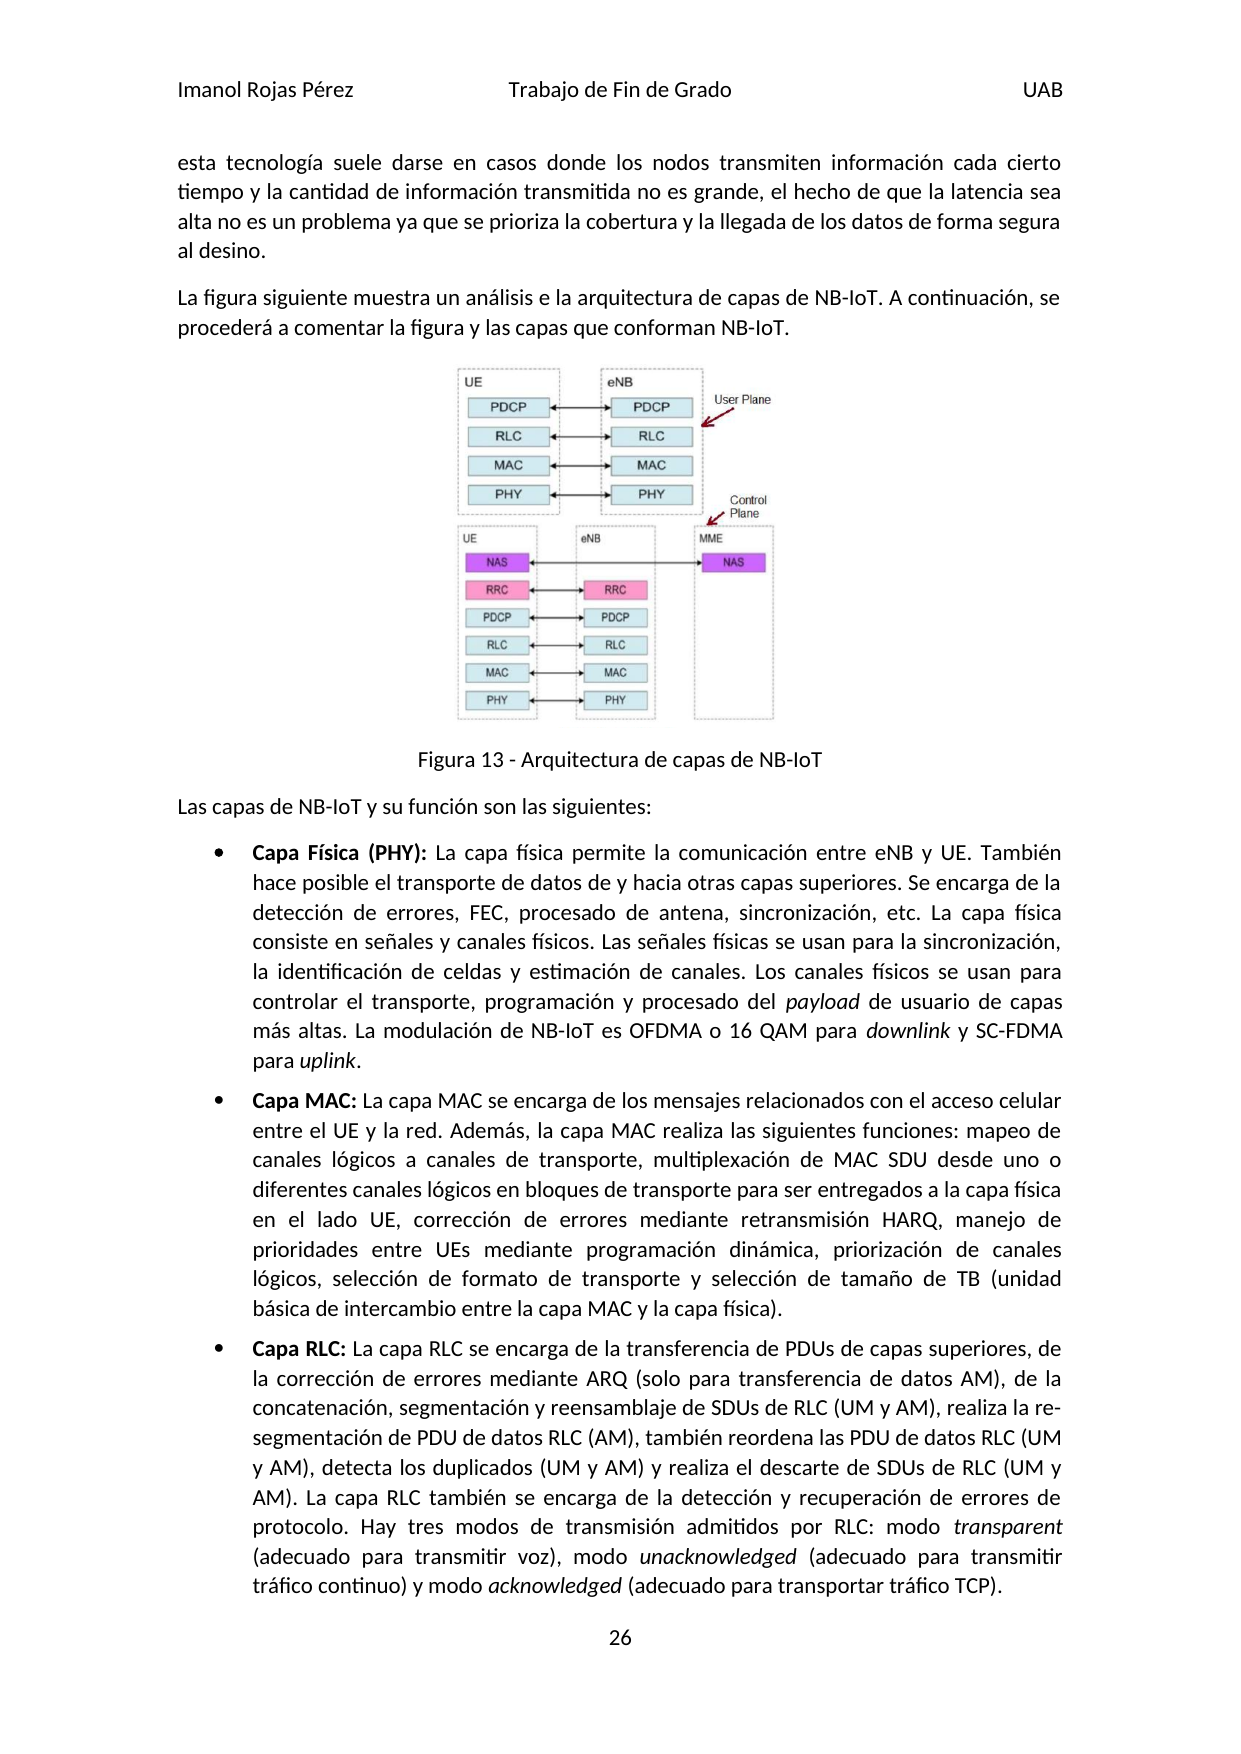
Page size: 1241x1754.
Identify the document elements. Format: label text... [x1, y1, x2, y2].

picture [451, 359, 790, 728]
list Capa Física (PHY): La capa física permite la comunicación entre eNB y UE. También hace posible el transporte de datos de y hacia otras capas superiores. Se encarga de la detección de errores, FEC, procesado de antena, sincronización, etc. La capa física consiste en señales y canales físicos. Las señales físicas se usan para la sincronización, la identificación de celdas y estimación de canales. Los canales físicos se usan para controlar el transporte, programación y procesado del payload de usuario de capas más altas. La modulación de NB-IoT es OFDMA o 16 QAM para downlink y SC-FDMA para uplink. [215, 838, 1063, 1074]
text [177, 148, 1063, 265]
text La figura siguiente muestra un análisis e la arquitectura de capas de NB-IoT. A continuación, se procederá a comentar la figura y las capas que conforman NB-IoT. [177, 283, 1063, 341]
text Las capas de NB-IoT y su función son las siguientes: [177, 792, 1063, 820]
text Figura 13 - Arquitectura de capas de NB-IoT [177, 746, 1063, 774]
list Capa MAC: La capa MAC se encarga de los mensajes relacionados con el acceso celular entre el UE y la red. Además, la capa MAC realiza las siguientes funciones: mapeo de canales lógicos a canales de transporte, multiplexación de MAC SDU desde uno o diferentes canales lógicos en bloques de transporte para ser entregados a la capa física en el lado UE, corrección de errores mediante retransmisión HARQ, manejo de prioridades entre UEs mediante programación dinámica, priorización de canales lógicos, selección de formato de transporte y selección de tamaño de TB (unidad básica de intercambio entre la capa MAC y la capa física). [215, 1086, 1063, 1322]
list Capa RLC: La capa RLC se encarga de la transferencia de PDUs de capas superiores, de la corrección de errores mediante ARQ (solo para transferencia de datos AM), de la concatenación, segmentación y reensamblaje de SDUs de RLC (UM y AM), realiza la re-segmentación de PDU de datos RLC (AM), también reordena las PDU de datos RLC (UM y AM), detecta los duplicados (UM y AM) y realiza el descarte de SDUs de RLC (UM y AM). La capa RLC también se encarga de la detección y recuperación de errores de protocolo. Hay tres modos de transmisión admitidos por RLC: modo transparent (adecuado para transmitir voz), modo unacknowledged (adecuado para transmitir tráfico continuo) y modo acknowledged (adecuado para transportar tráfico TCP). [215, 1334, 1063, 1600]
